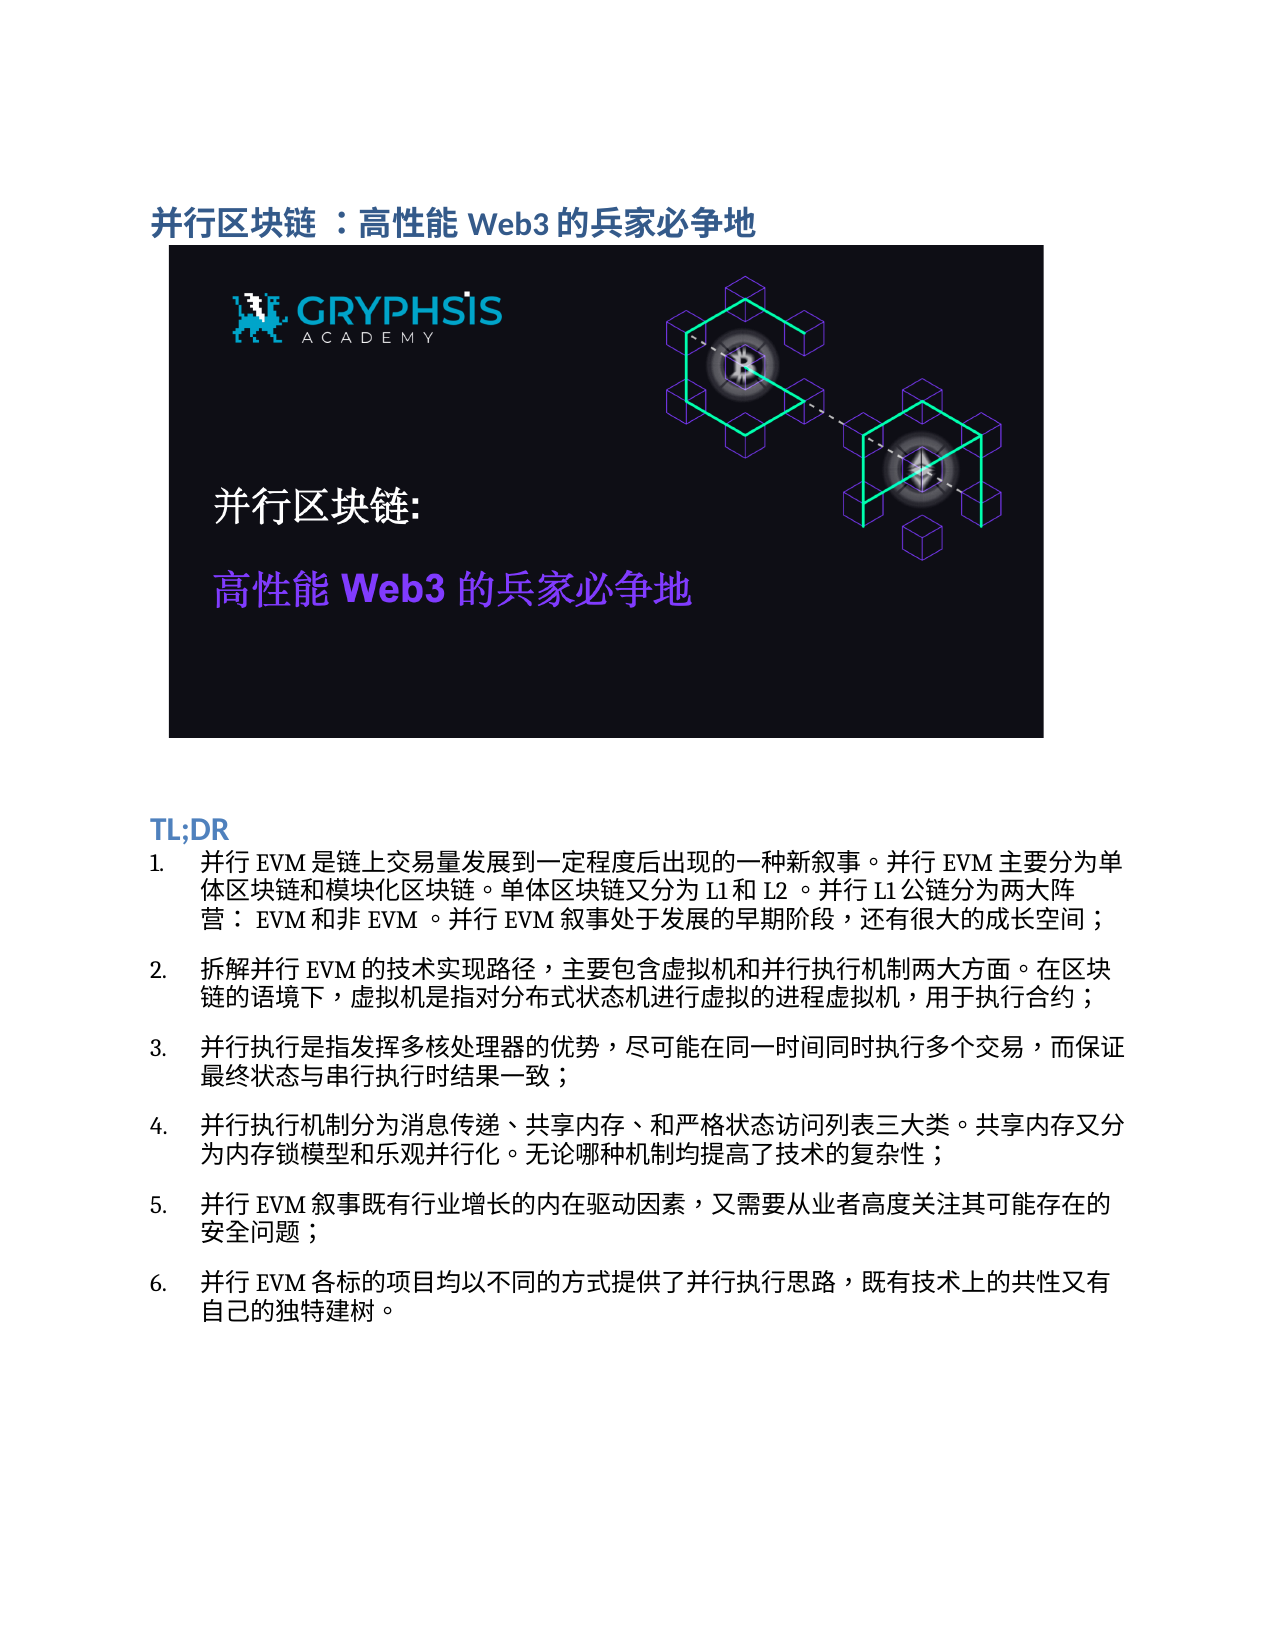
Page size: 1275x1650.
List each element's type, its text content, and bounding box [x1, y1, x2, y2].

picture [168, 245, 1044, 738]
list 并行执行是指发挥多核处理器的优势，尽可能在同一时间同时执行多个交易，而保证最终状态与串行执行时结果一致； [150, 1034, 1125, 1091]
list 并行 EVM 各标的项目均以不同的方式提供了并行执行思路，既有技术上的共性又有自己的独特建树。 [150, 1269, 1125, 1326]
subtitle TL;DR [150, 808, 1125, 848]
list 拆解并行 EVM 的技术实现路径，主要包含虚拟机和并行执行机制两大方面。在区块链的语境下，虚拟机是指对分布式状态机进行虚拟的进程虚拟机，用于执行合约； [150, 956, 1125, 1013]
list 并行执行机制分为消息传递、共享内存、和严格状态访问列表三大类。共享内存又分为内存锁模型和乐观并行化。无论哪种机制均提高了技术的复杂性； [150, 1112, 1125, 1170]
subtitle 并行区块链 ：高性能 Web3 的兵家必争地 [150, 200, 1125, 245]
list 并行 EVM 是链上交易量发展到一定程度后出现的一种新叙事。并行 EVM 主要分为单体区块链和模块化区块链。单体区块链又分为 L1 和 L2 。并行 L1 公链分为两大阵营： EVM 和非 EVM 。并行 EVM 叙事处于发展的早期阶段，还有很大的成长空间； [150, 848, 1125, 935]
list 并行 EVM 叙事既有行业增长的内在驱动因素，又需要从业者高度关注其可能存在的安全问题； [150, 1191, 1125, 1248]
